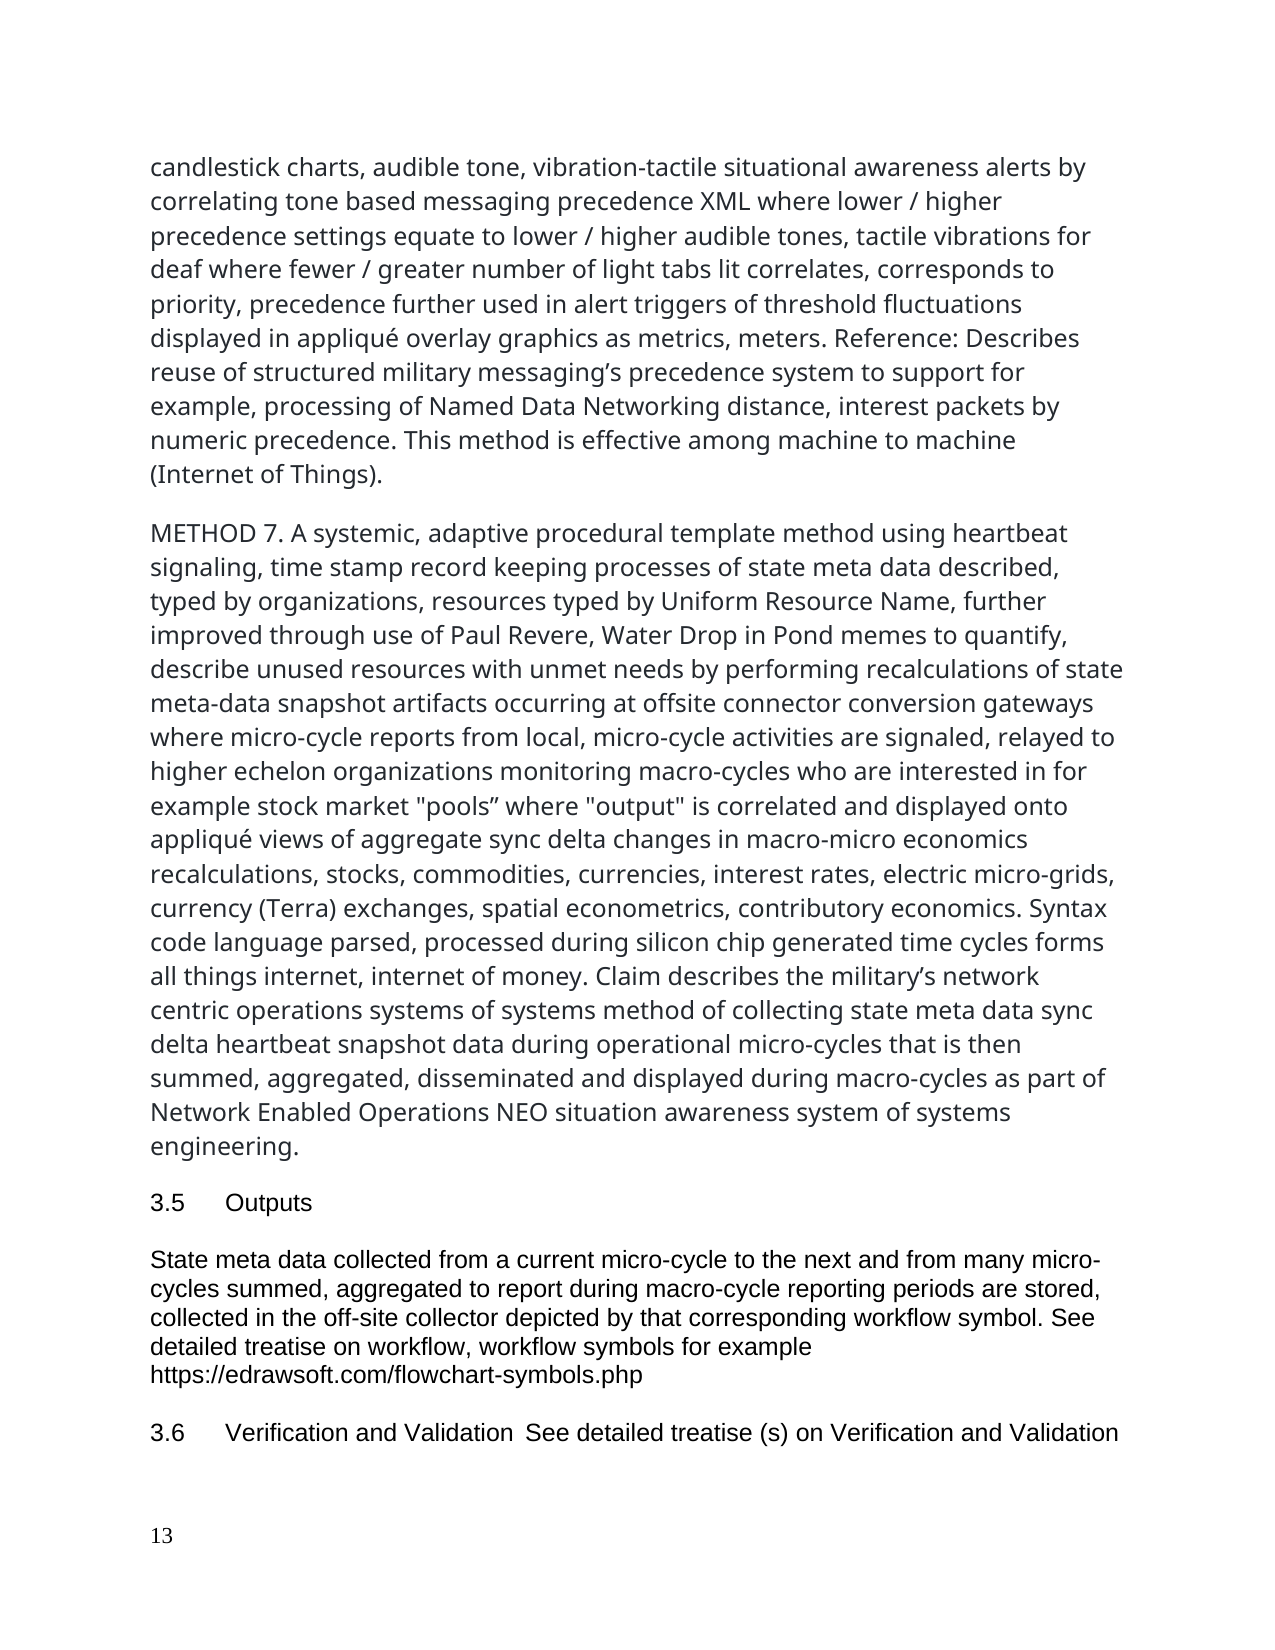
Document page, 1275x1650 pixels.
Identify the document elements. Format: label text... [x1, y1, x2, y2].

text METHOD 7. A systemic, adaptive procedural template method using heartbeat signaling, time stamp record keeping processes of state meta data described, typed by organizations, resources typed by Uniform Resource Name, further improved through use of Paul Revere, Water Drop in Pond memes to quantify, describe unused resources with unmet needs by performing recalculations of state meta-data snapshot artifacts occurring at offsite connector conversion gateways where micro-cycle reports from local, micro-cycle activities are signaled, relayed to higher echelon organizations monitoring macro-cycles who are interested in for example stock market "pools” where "output" is correlated and displayed onto appliqué views of aggregate sync delta changes in macro-micro economics recalculations, stocks, commodities, currencies, interest rates, electric micro-grids, currency (Terra) exchanges, spatial econometrics, contributory economics. Syntax code language parsed, processed during silicon chip generated time cycles forms all things internet, internet of money. Claim describes the military’s network centric operations systems of systems method of collecting state meta data sync delta heartbeat snapshot data during operational micro-cycles that is then summed, aggregated, disseminated and displayed during macro-cycles as part of Network Enabled Operations NEO situation awareness system of systems engineering. [150, 516, 1125, 1163]
text State meta data collected from a current micro-cycle to the next and from many micro-cycles summed, aggregated to report during macro-cycle reporting periods are stored, collected in the off-site collector depicted by that corresponding workflow symbol. See detailed treatise on workflow, workflow symbols for example [150, 1245, 1125, 1360]
text 3.6 Verification and Validation See detailed treatise (s) on Verification and Validation [150, 1418, 1125, 1447]
text https://edrawsoft.com/flowchart-symbols.php [150, 1360, 1125, 1389]
text 3.5 Outputs [150, 1188, 1125, 1217]
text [150, 150, 1125, 491]
